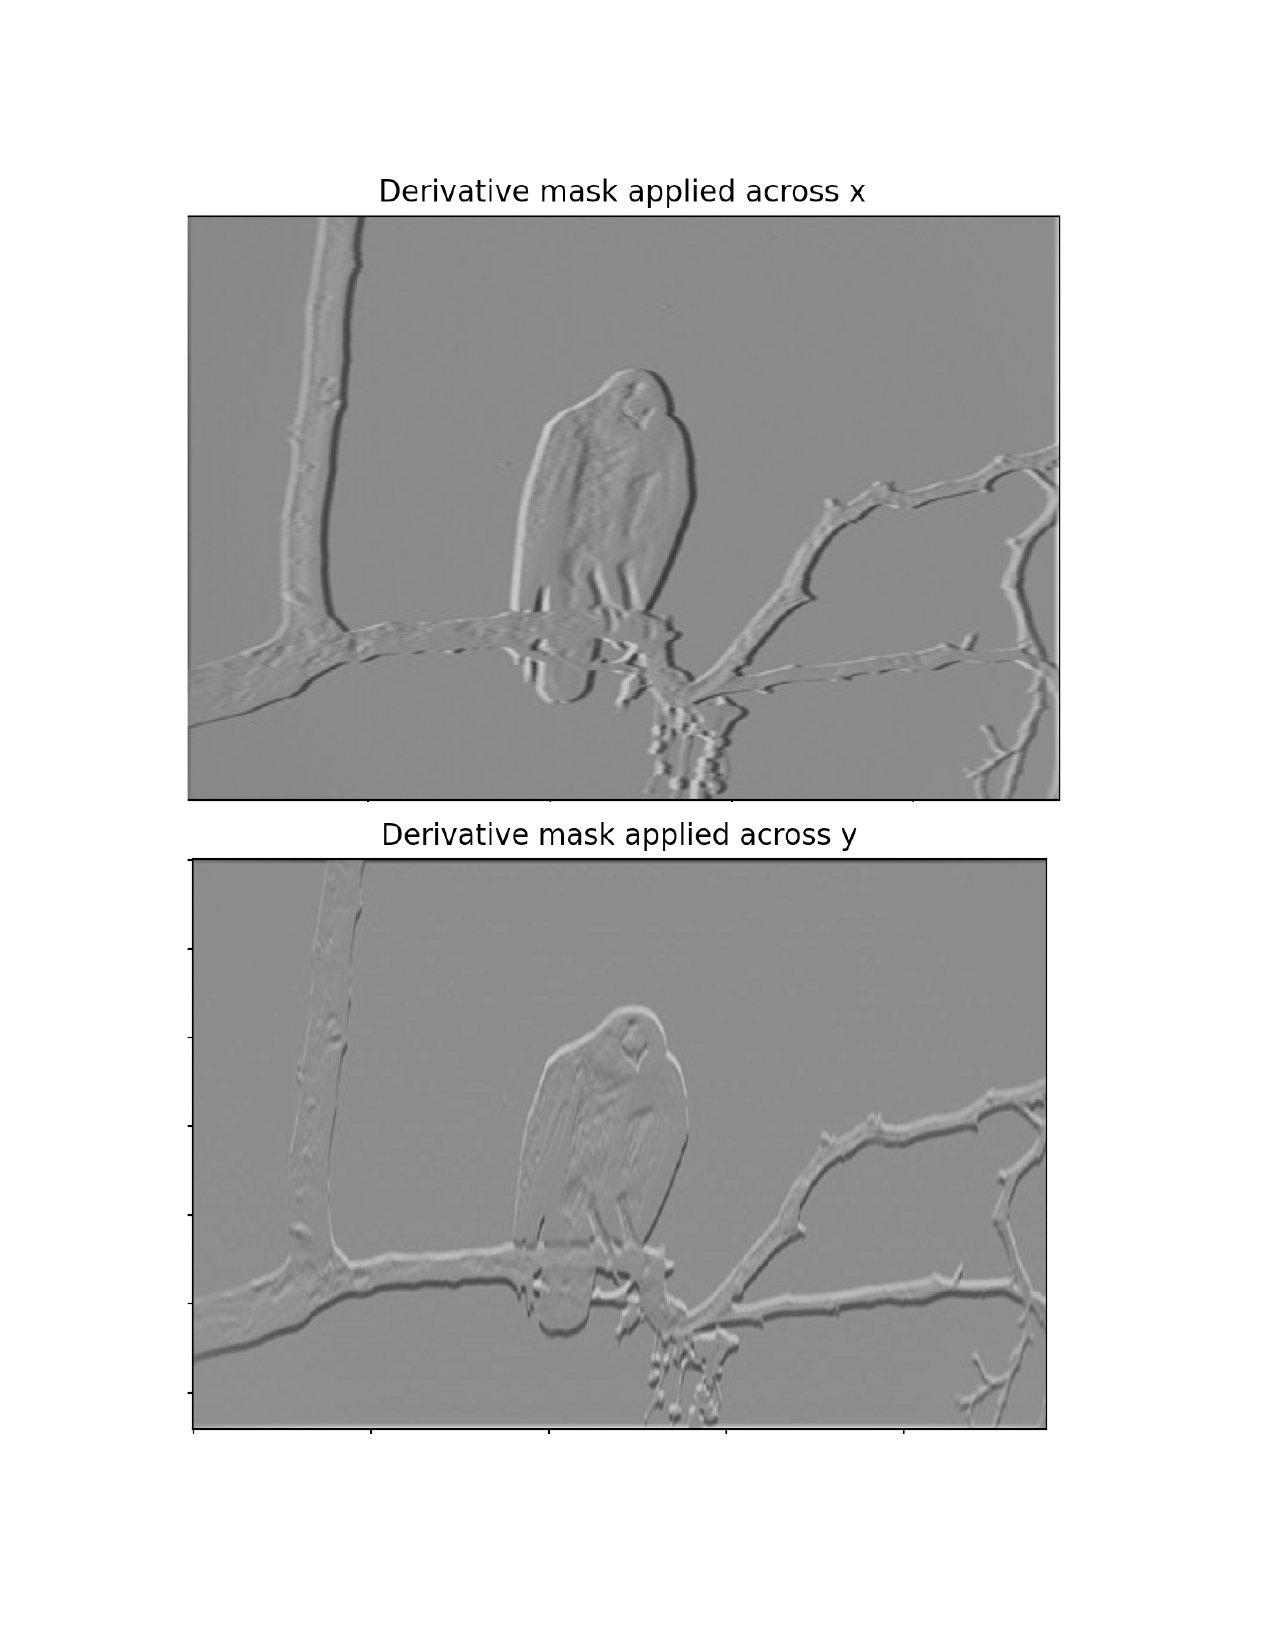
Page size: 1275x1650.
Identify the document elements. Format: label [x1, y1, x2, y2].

picture [187, 150, 1061, 1434]
